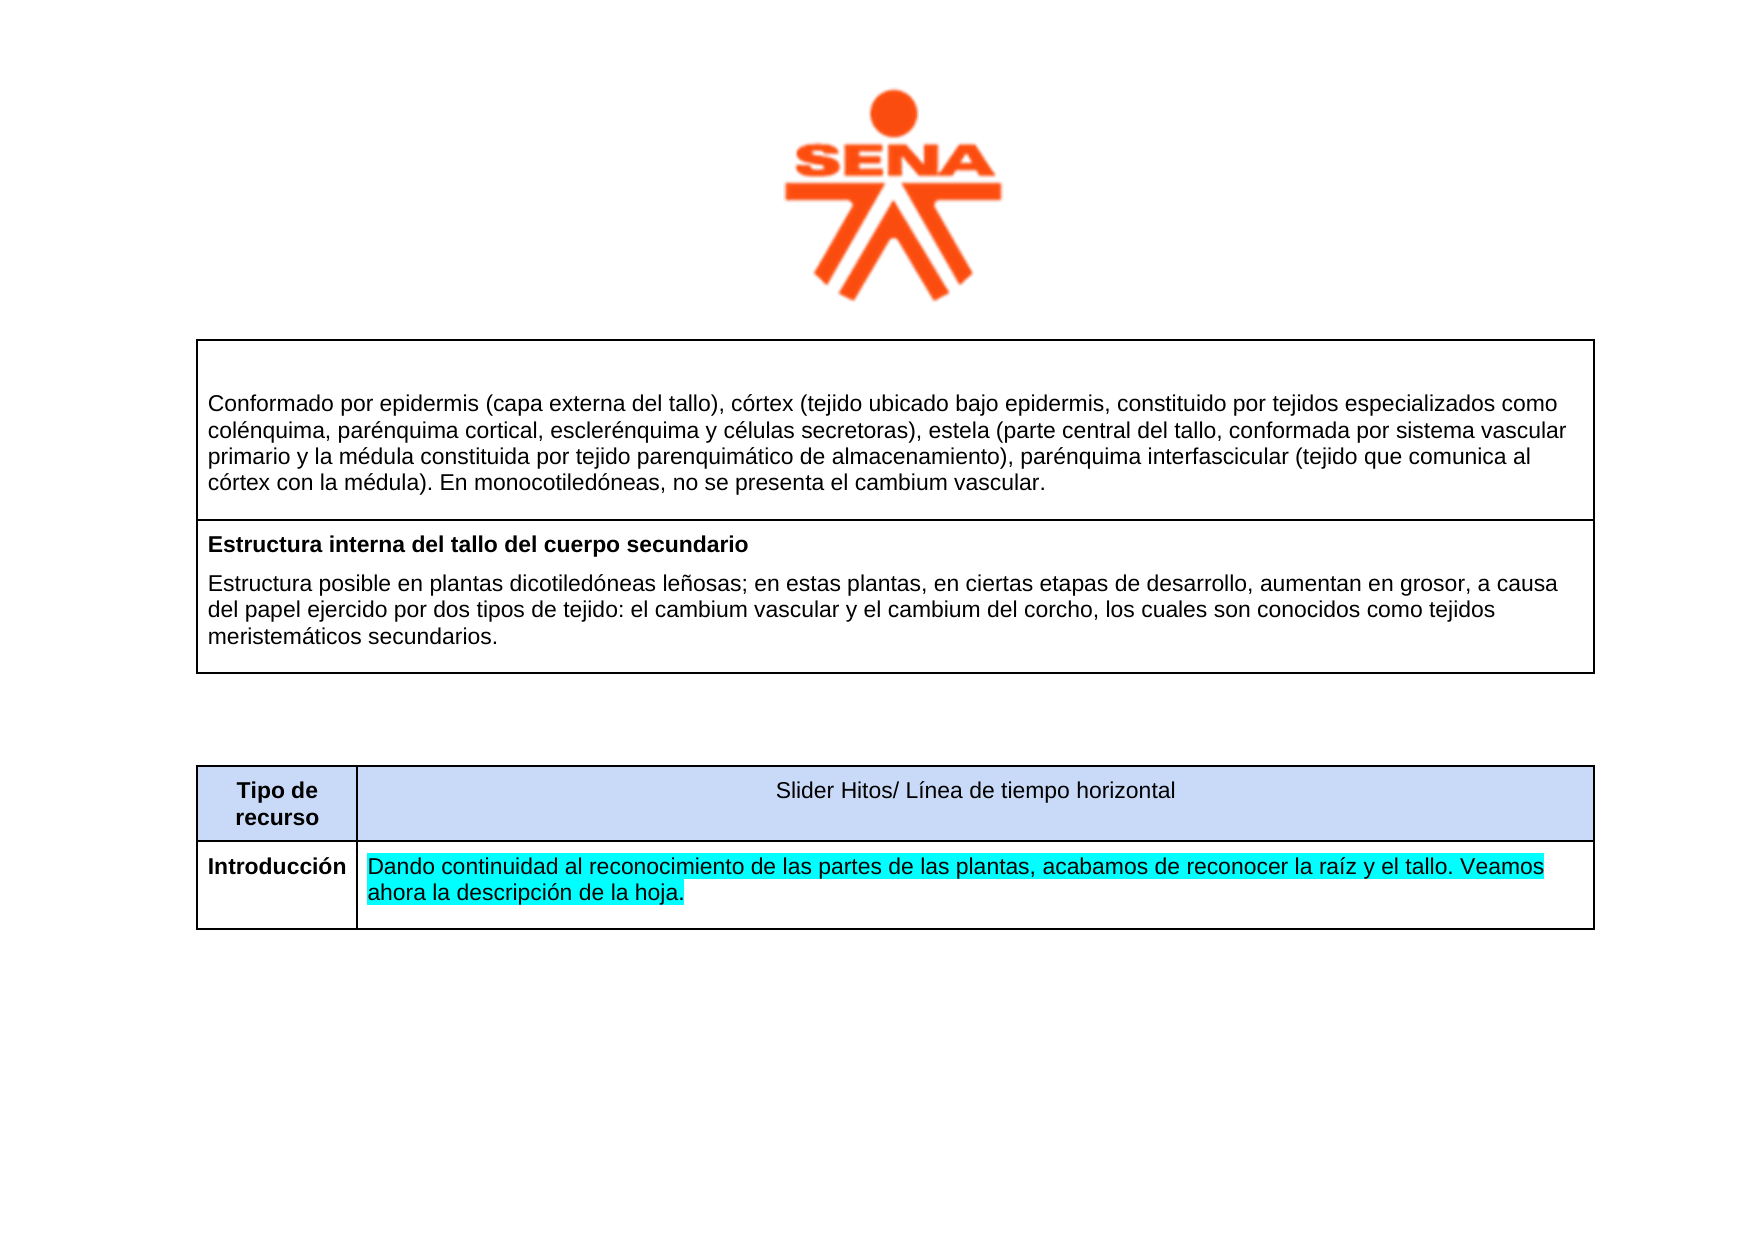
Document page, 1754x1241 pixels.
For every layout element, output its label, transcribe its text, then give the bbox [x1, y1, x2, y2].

table_cell Estructura interna del tallo del cuerpo secundario Estructura posible en plantas dicotiledóneas leñosas; en estas plantas, en ciertas etapas de desarrollo, aumentan en grosor, a causa del papel ejercido por dos tipos de tejido: el cambium vascular y el cambium del corcho, los cuales son conocidos como tejidos meristemáticos secundarios. [198, 521, 1593, 672]
table_header Slider Hitos/ Línea de tiempo horizontal [358, 767, 1593, 840]
table_header Tipo de recurso [198, 767, 356, 840]
table_cell Dando continuidad al reconocimiento de las partes de las plantas, acabamos de reconocer la raíz y el tallo. Veamos ahora la descripción de la hoja. [358, 842, 1593, 928]
picture [766, 75, 1018, 313]
table_cell Introducción [198, 842, 356, 928]
